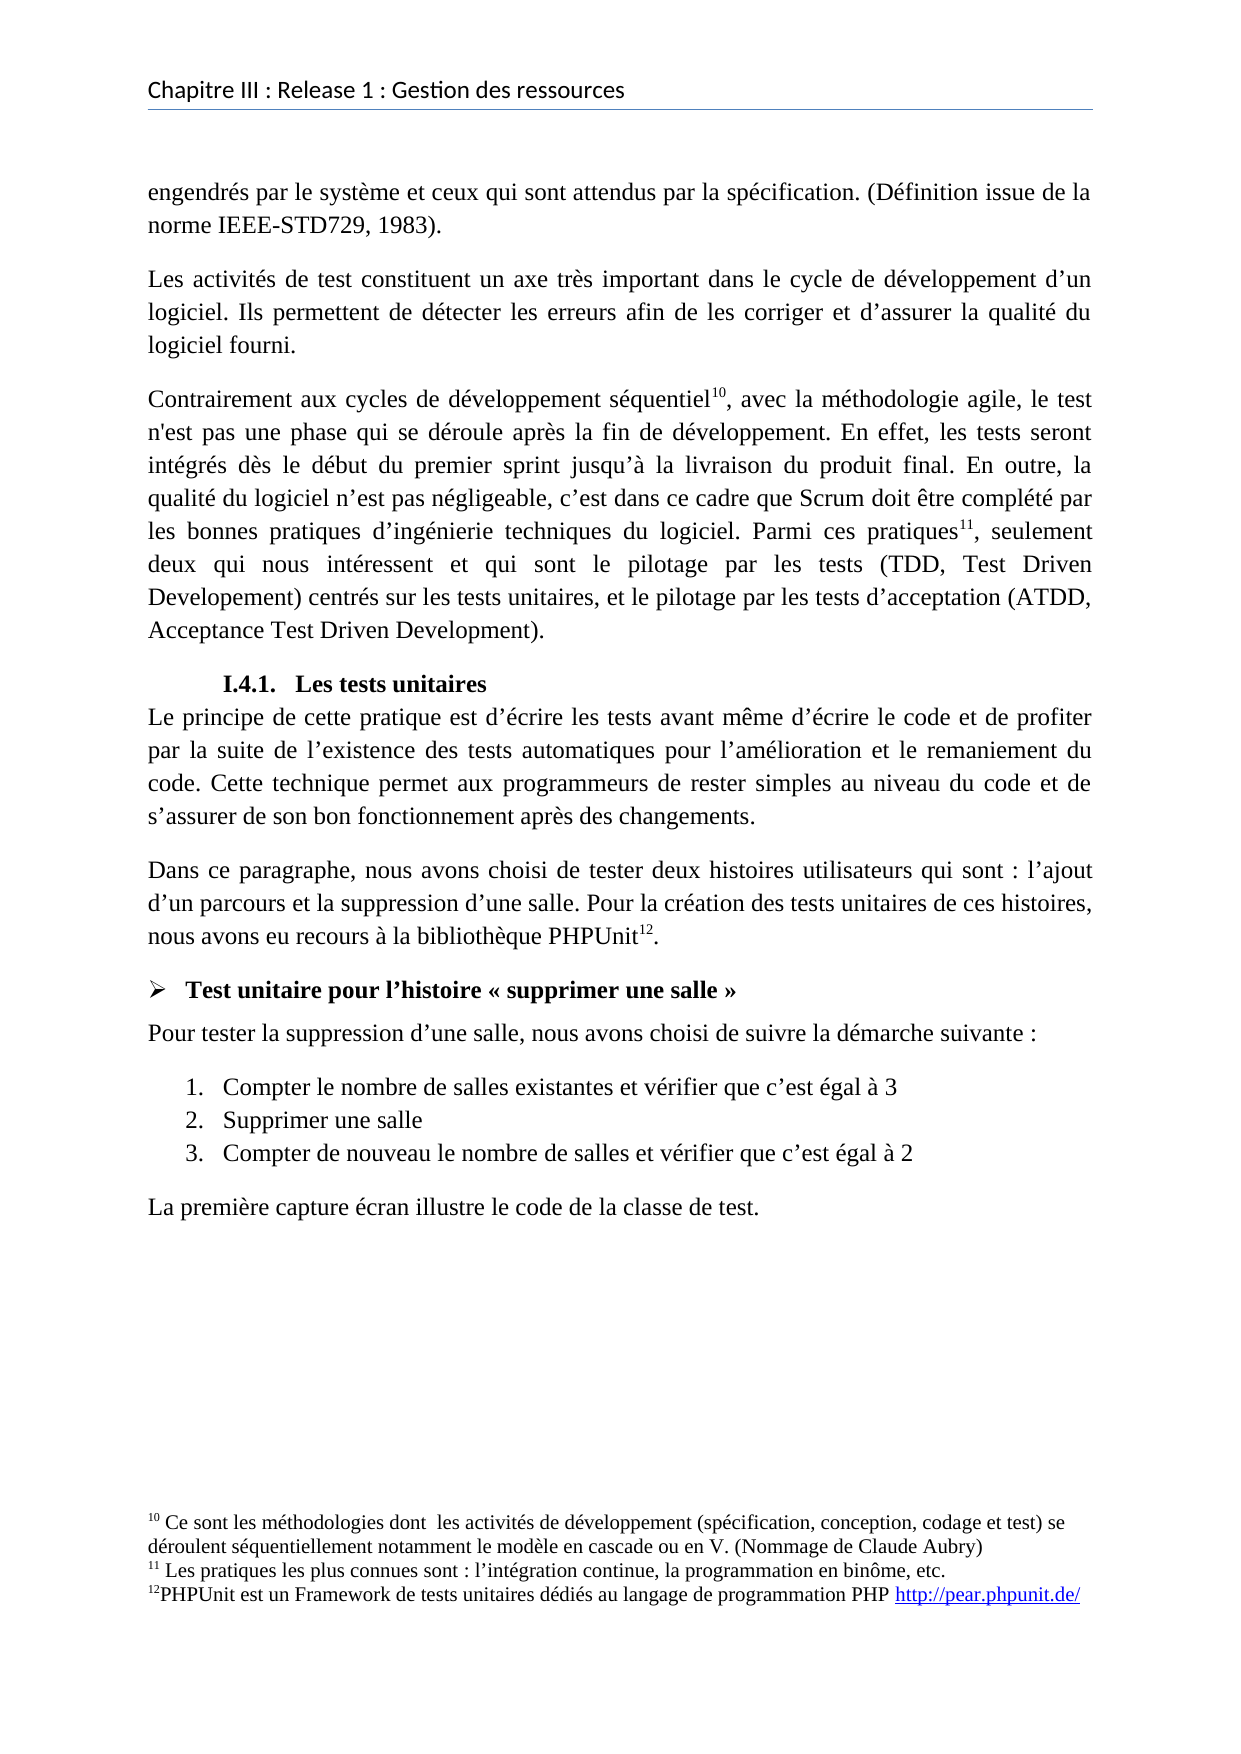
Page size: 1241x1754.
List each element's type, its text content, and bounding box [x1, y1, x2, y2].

text Pour tester la suppression d’une salle, nous avons choisi de suivre la démarche suivante : [148, 1018, 1093, 1047]
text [148, 177, 1093, 239]
list Supprimer une salle [185, 1105, 1093, 1134]
subtitle Les tests unitaires [223, 669, 1093, 698]
text La première capture écran illustre le code de la classe de test. [148, 1192, 1093, 1221]
text Le principe de cette pratique est d’écrire les tests avant même d’écrire le code et de profiter par la suite de l’existence des tests automatiques pour l’amélioration et le remaniement du code. Cette technique permet aux programmeurs de rester simples au niveau du code et de s’assurer de son bon fonctionnement après des changements. [148, 702, 1093, 830]
text Les activités de test constituent un axe très important dans le cycle de développement d’un logiciel. Ils permettent de détecter les erreurs afin de les corriger et d’assurer la qualité du logiciel fourni. [148, 264, 1093, 359]
text Contrairement aux cycles de développement séquentiel, avec la méthodologie agile, le test n'est pas une phase qui se déroule après la fin de développement. En effet, les tests seront intégrés dès le début du premier sprint jusqu’à la livraison du produit final. En outre, la qualité du logiciel n’est pas négligeable, c’est dans ce cadre que Scrum doit être complété par les bonnes pratiques d’ingénierie techniques du logiciel. Parmi ces pratiques, seulement deux qui nous intéressent et qui sont le pilotage par les tests (TDD, Test Driven Developement) centrés sur les tests unitaires, et le pilotage par les tests d’acceptation (ATDD, Acceptance Test Driven Development). [148, 384, 1093, 644]
subtitle Test unitaire pour l’histoire « supprimer une salle » [148, 975, 1093, 1004]
list Compter le nombre de salles existantes et vérifier que c’est égal à 3 [185, 1072, 1093, 1101]
list Compter de nouveau le nombre de salles et vérifier que c’est égal à 2 [185, 1138, 1093, 1167]
text Dans ce paragraphe, nous avons choisi de tester deux histoires utilisateurs qui sont : l’ajout d’un parcours et la suppression d’une salle. Pour la création des tests unitaires de ces histoires, nous avons eu recours à la bibliothèque PHPUnit. [148, 855, 1093, 950]
